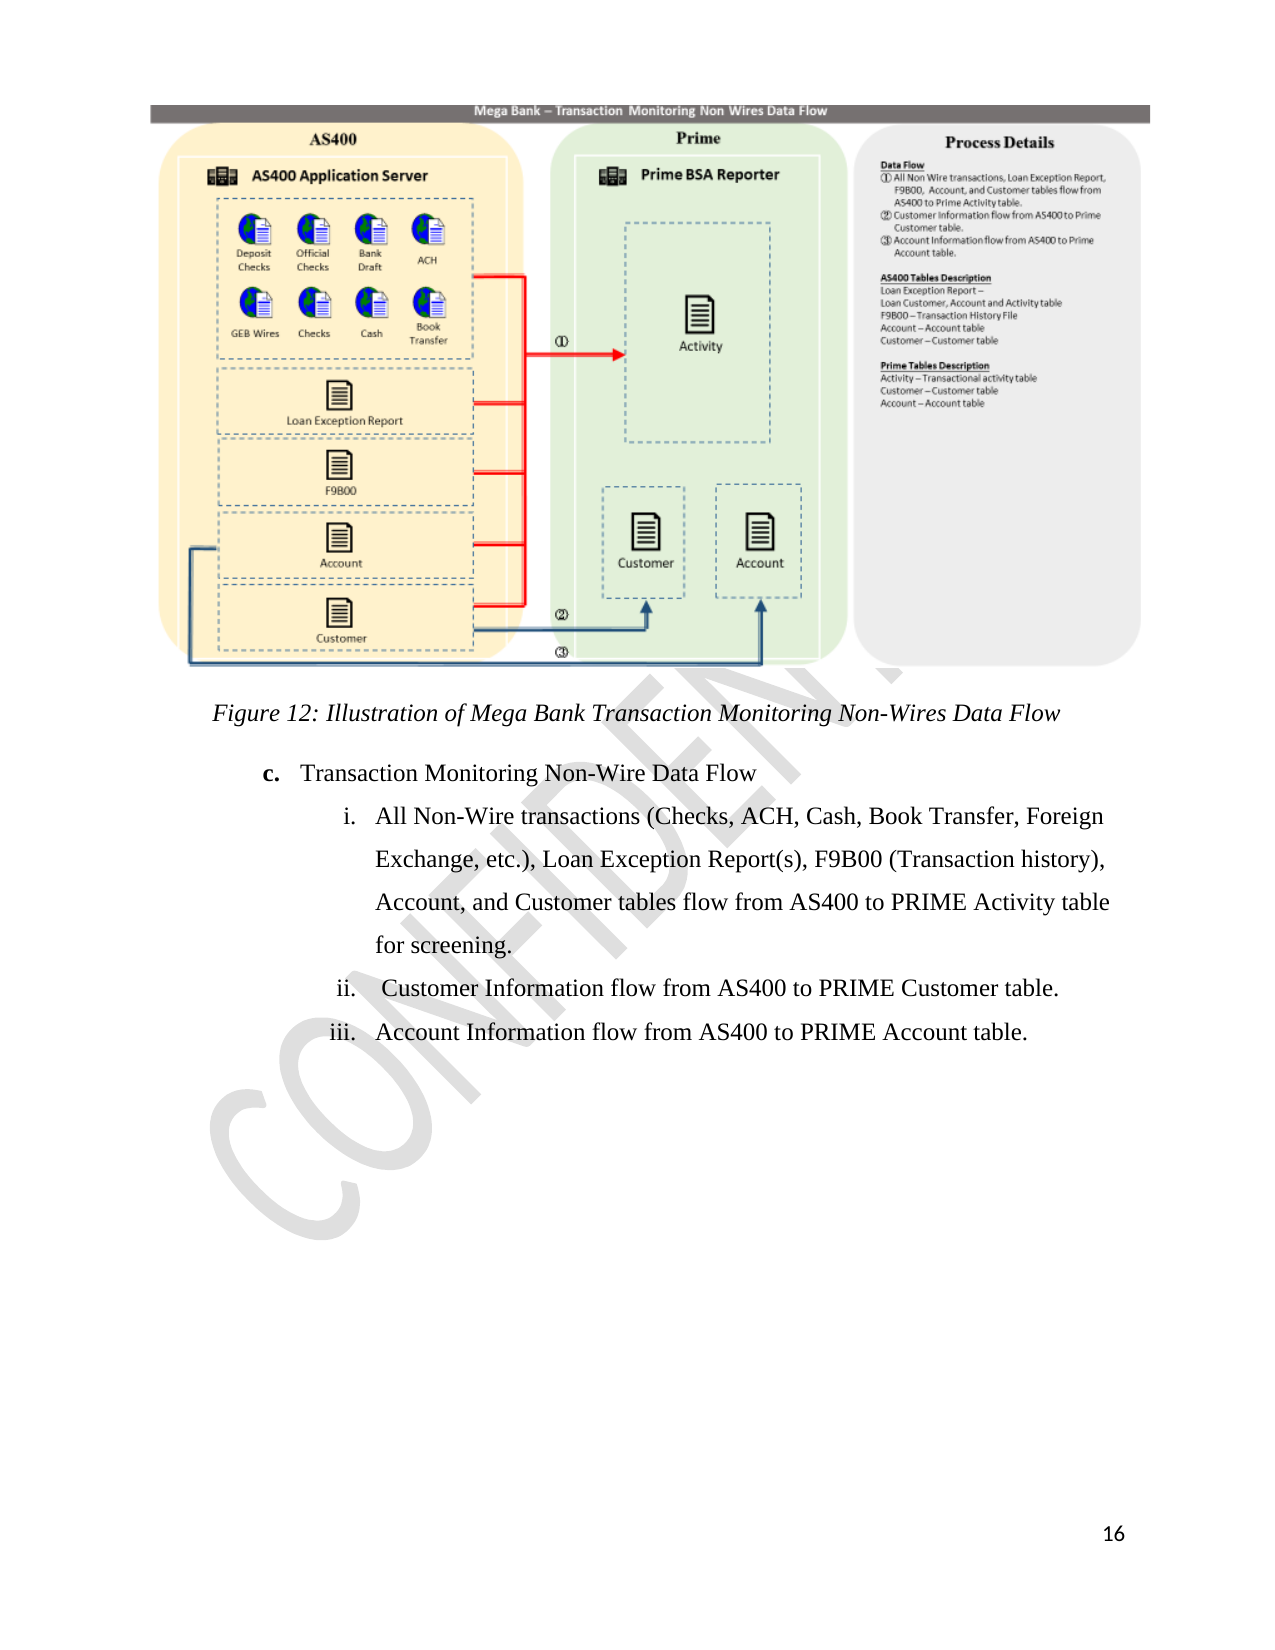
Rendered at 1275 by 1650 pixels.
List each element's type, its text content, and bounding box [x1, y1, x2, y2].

list Customer Information flow from AS400 to PRIME Customer table. [356, 973, 1125, 1002]
list Transaction Monitoring Non-Wire Data Flow [262, 758, 1125, 787]
list All Non-Wire transactions (Checks, ACH, Cash, Book Transfer, Foreign Exchange, etc.), Loan Exception Report(s), F9B00 (Transaction history), Account, and Customer tables flow from AS400 to PRIME Activity table for screening. [356, 801, 1125, 959]
list Account Information flow from AS400 to PRIME Account table. [356, 1017, 1125, 1045]
text Figure 12: Illustration of Mega Bank Transaction Monitoring Non-Wires Data Flow [150, 698, 1125, 727]
picture [150, 105, 1150, 668]
